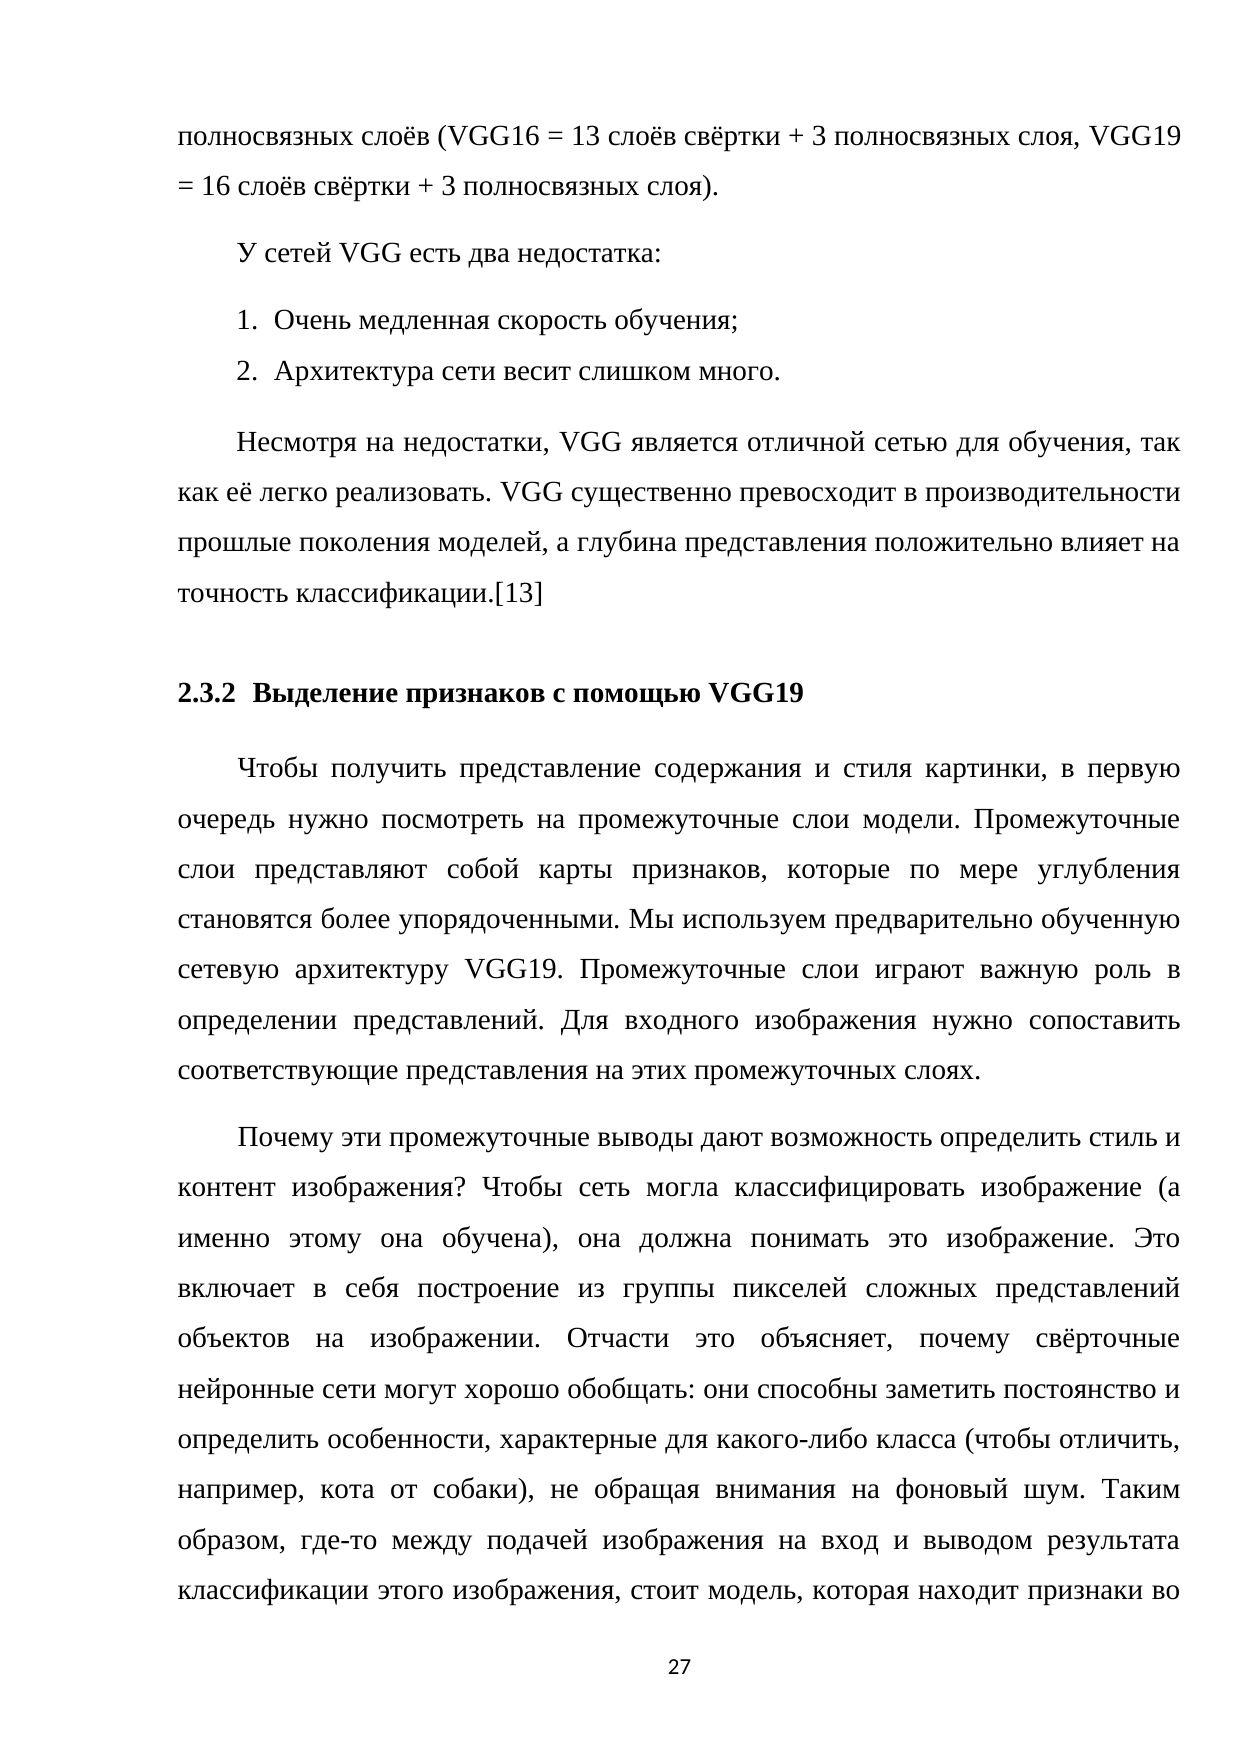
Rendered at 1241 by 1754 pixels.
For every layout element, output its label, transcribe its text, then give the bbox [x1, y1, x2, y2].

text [177, 1119, 1181, 1606]
subtitle Выделение признаков с помощью VGG19 [177, 675, 1181, 709]
list Архитектура сети весит слишком много. [236, 353, 1181, 386]
text У сетей VGG есть два недостатка: [177, 235, 1181, 269]
text Чтобы получить представление содержания и стиля картинки, в первую очередь нужно посмотреть на промежуточные слои модели. Промежуточные слои представляют собой карты признаков, которые по мере углубления становятся более упорядоченными. Мы используем предварительно обученную сетевую архитектуру VGG19. Промежуточные слои играют важную роль в определении представлений. Для входного изображения нужно сопоставить соответствующие представления на этих промежуточных слоях. [177, 750, 1181, 1086]
text Несмотря на недостатки, VGG является отличной сетью для обучения, так как её легко реализовать. VGG существенно превосходит в производительности прошлые поколения моделей, а глубина представления положительно влияет на точность классификации.[13] [177, 424, 1181, 608]
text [177, 118, 1181, 202]
list Очень медленная скорость обучения; [236, 302, 1181, 336]
